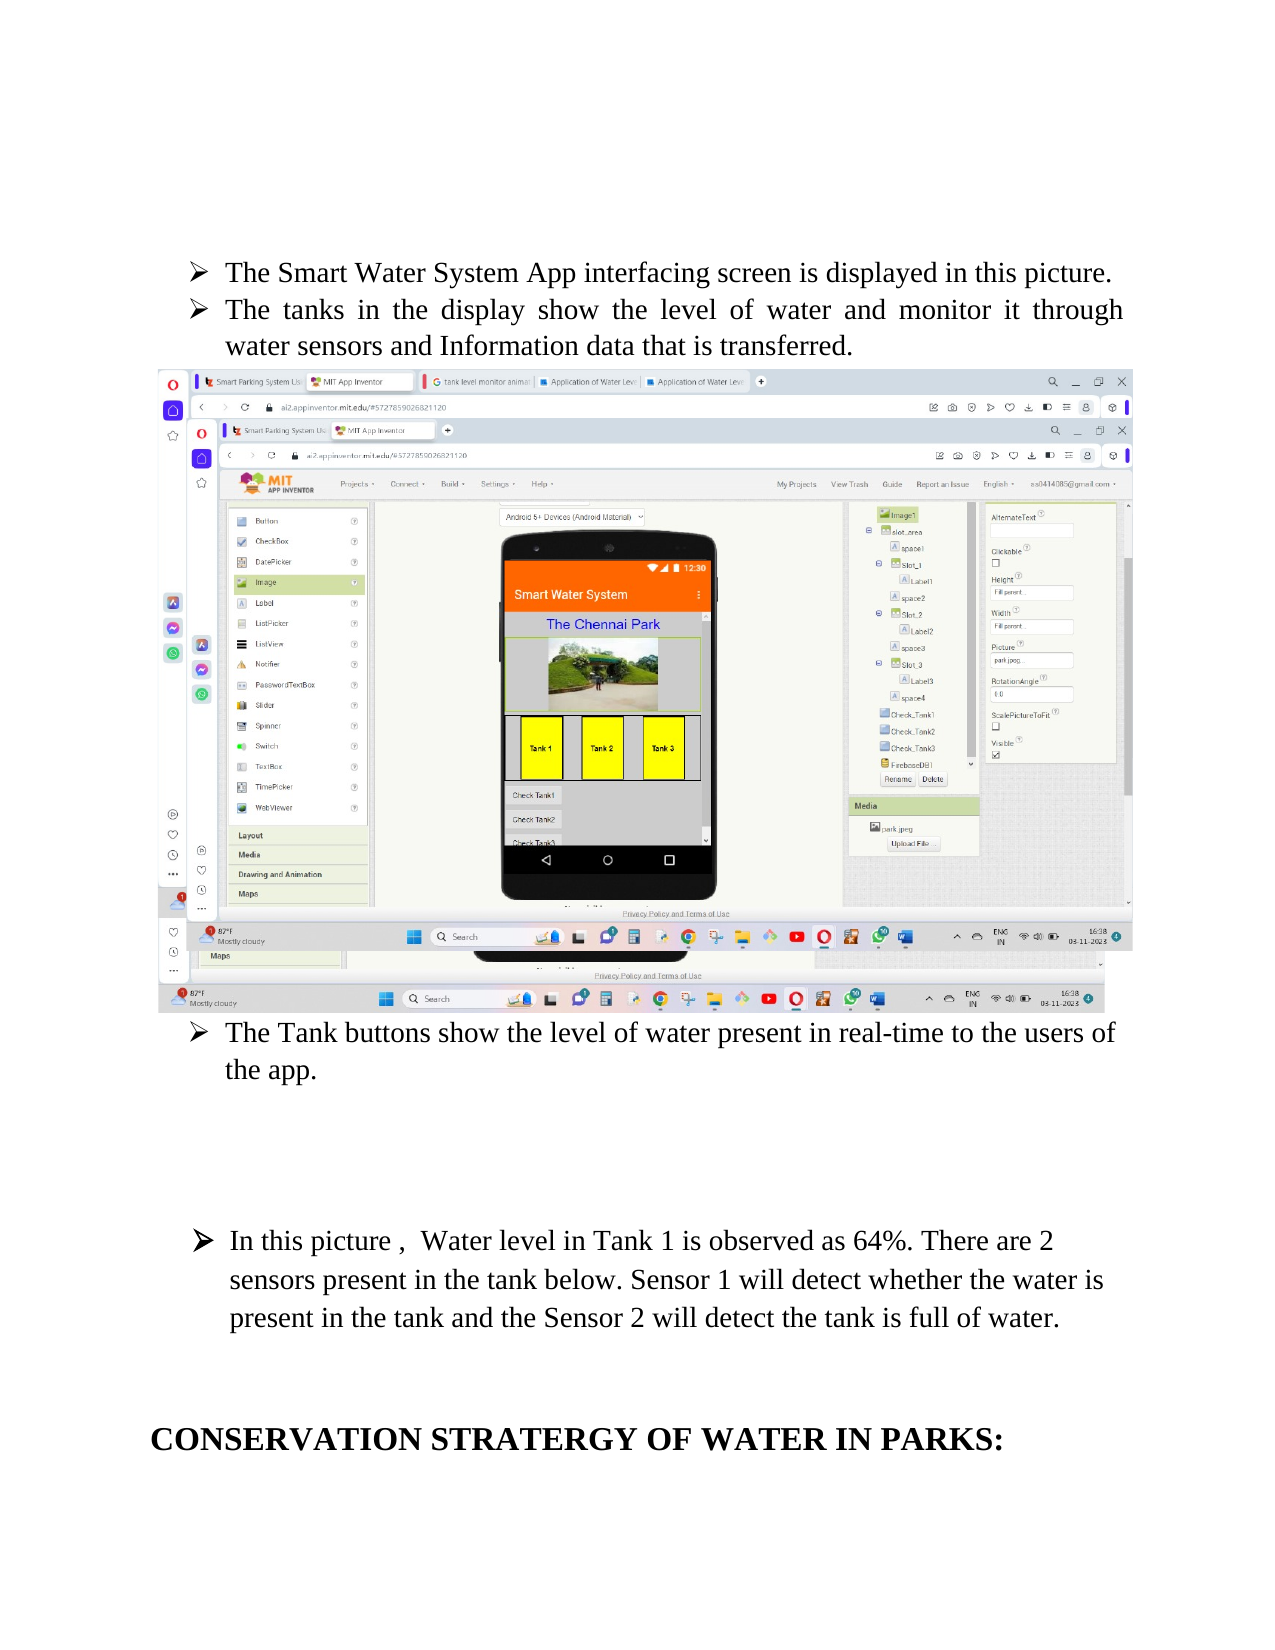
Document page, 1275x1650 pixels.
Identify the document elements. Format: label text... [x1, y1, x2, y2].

text CONSERVATION STRATERGY OF WATER IN PARKS: [150, 1419, 1125, 1458]
picture [157, 369, 1133, 1013]
list The Smart Water System App interfacing screen is displayed in this picture. [187, 256, 1125, 289]
list The tanks in the display show the level of water and monitor it through water sensors and Information data that is transferred. [187, 292, 1125, 362]
list In this picture , Water level in Tank 1 is observed as 64%. There are 2 sensors present in the tank below. Sensor 1 will detect whether the water is present in the tank and the Sensor 2 will detect the tank is full of water. [192, 1223, 1125, 1334]
list The Tank buttons show the level of water present in real-time to the users of the app. [187, 951, 1125, 1085]
